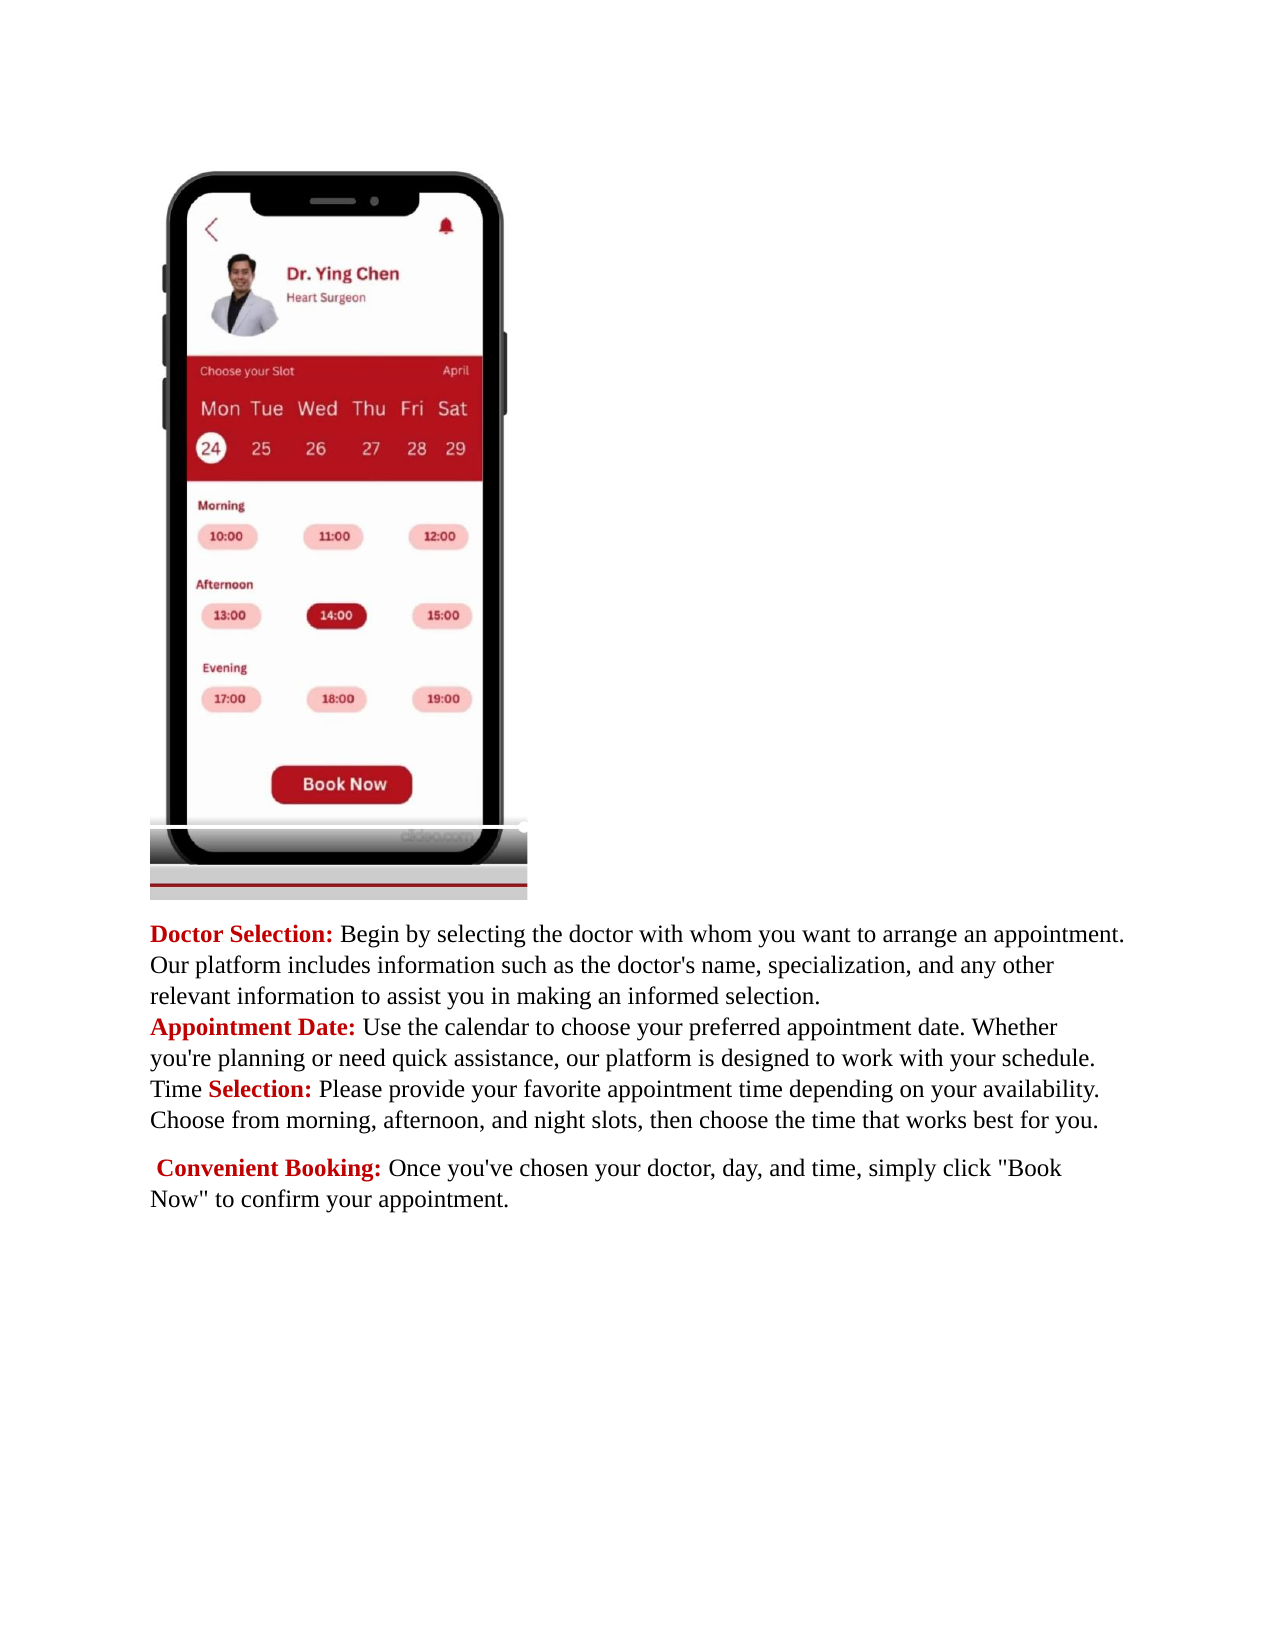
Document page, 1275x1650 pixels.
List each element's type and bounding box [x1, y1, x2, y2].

picture [150, 150, 528, 900]
